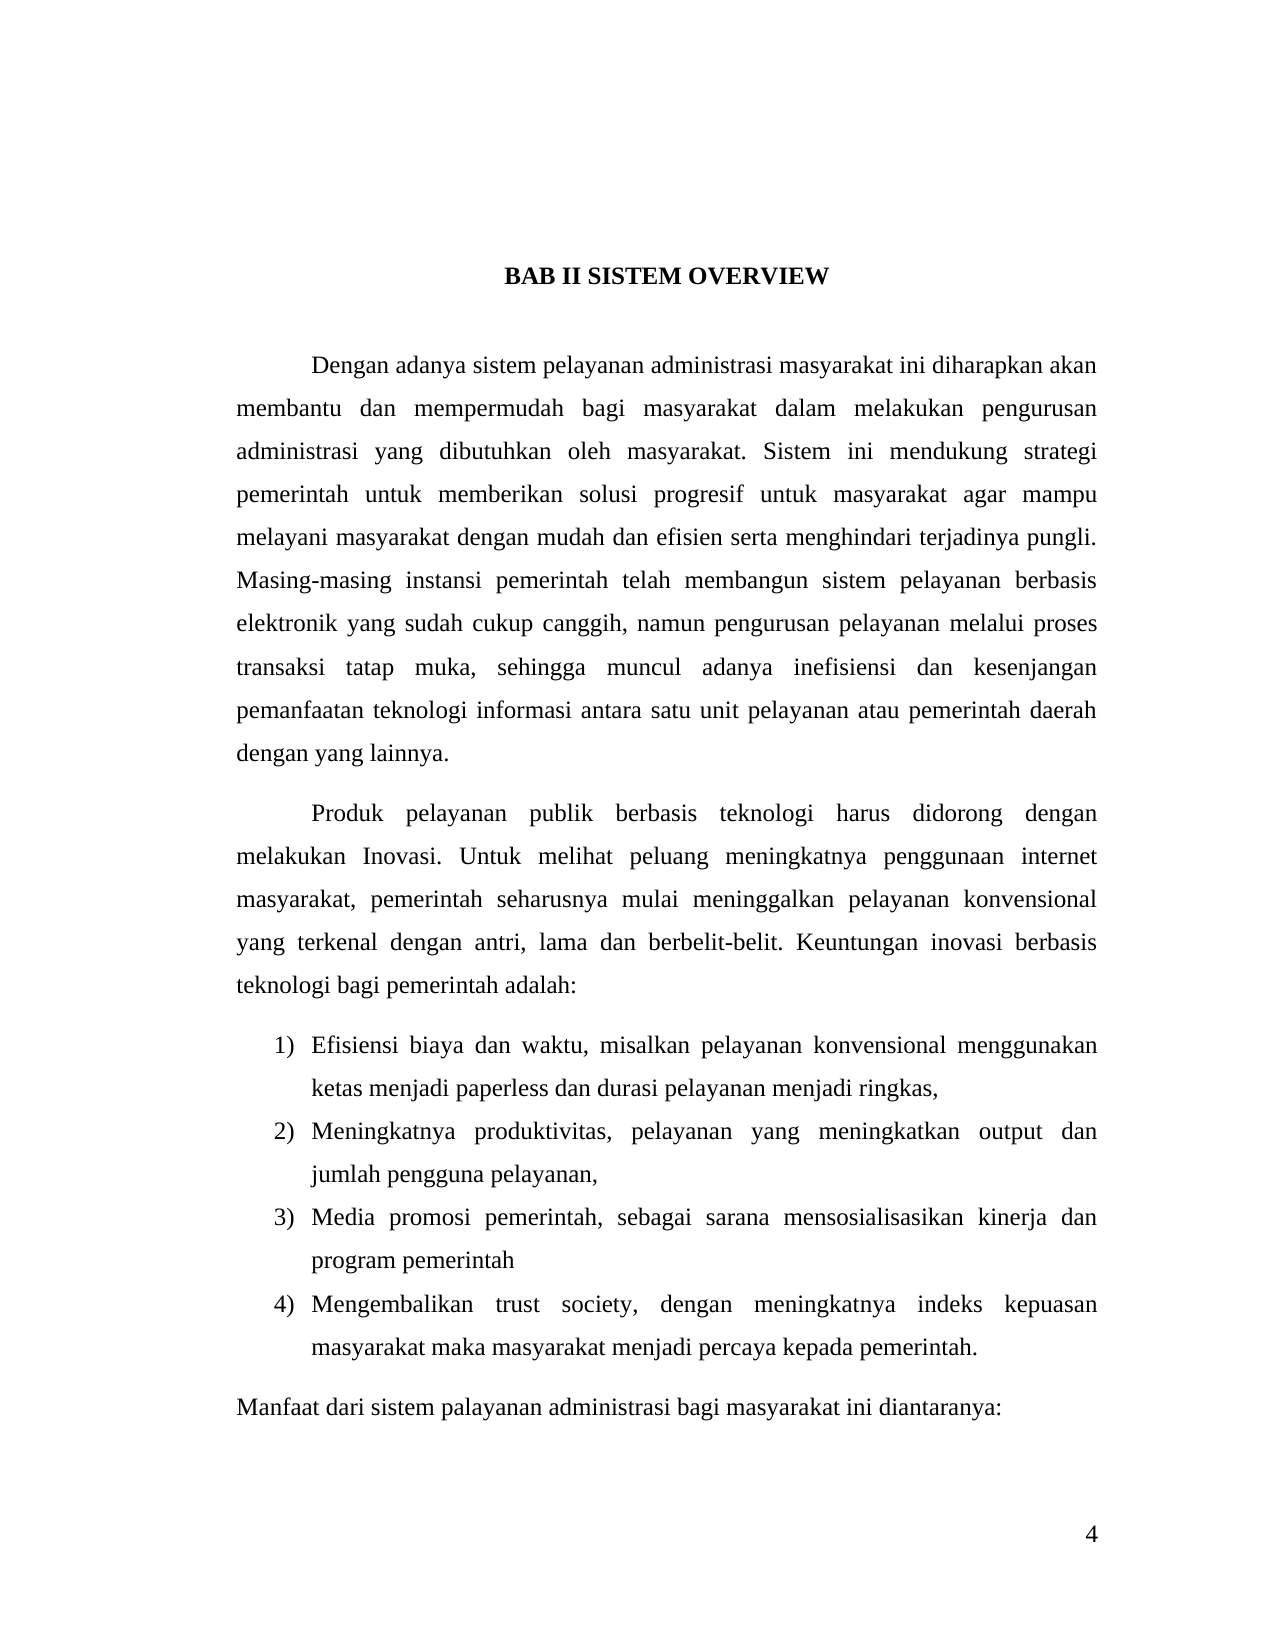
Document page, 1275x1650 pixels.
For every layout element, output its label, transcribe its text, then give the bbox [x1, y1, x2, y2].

list Efisiensi biaya dan waktu, misalkan pelayanan konvensional menggunakan ketas menjadi paperless dan durasi pelayanan menjadi ringkas, [274, 1030, 1098, 1102]
text Manfaat dari sistem palayanan administrasi bagi masyarakat ini diantaranya: [236, 1392, 1098, 1420]
subtitle BAB II SISTEM OVERVIEW [236, 261, 1098, 290]
text Dengan adanya sistem pelayanan administrasi masyarakat ini diharapkan akan membantu dan mempermudah bagi masyarakat dalam melakukan pengurusan administrasi yang dibutuhkan oleh masyarakat. Sistem ini mendukung strategi pemerintah untuk memberikan solusi progresif untuk masyarakat agar mampu melayani masyarakat dengan mudah dan efisien serta menghindari terjadinya pungli. Masing-masing instansi pemerintah telah membangun sistem pelayanan berbasis elektronik yang sudah cukup canggih, namun pengurusan pelayanan melalui proses transaksi tatap muka, sehingga muncul adanya inefisiensi dan kesenjangan pemanfaatan teknologi informasi antara satu unit pelayanan atau pemerintah daerah dengan yang lainnya. [236, 350, 1098, 767]
list Mengembalikan trust society, dengan meningkatnya indeks kepuasan masyarakat maka masyarakat menjadi percaya kepada pemerintah. [274, 1289, 1098, 1361]
list Media promosi pemerintah, sebagai sarana mensosialisasikan kinerja dan program pemerintah [274, 1202, 1098, 1274]
text Produk pelayanan publik berbasis teknologi harus didorong dengan melakukan Inovasi. Untuk melihat peluang meningkatnya penggunaan internet masyarakat, pemerintah seharusnya mulai meninggalkan pelayanan konvensional yang terkenal dengan antri, lama dan berbelit-belit. Keuntungan inovasi berbasis teknologi bagi pemerintah adalah: [236, 798, 1098, 999]
list Meningkatnya produktivitas, pelayanan yang meningkatkan output dan jumlah pengguna pelayanan, [274, 1116, 1098, 1188]
